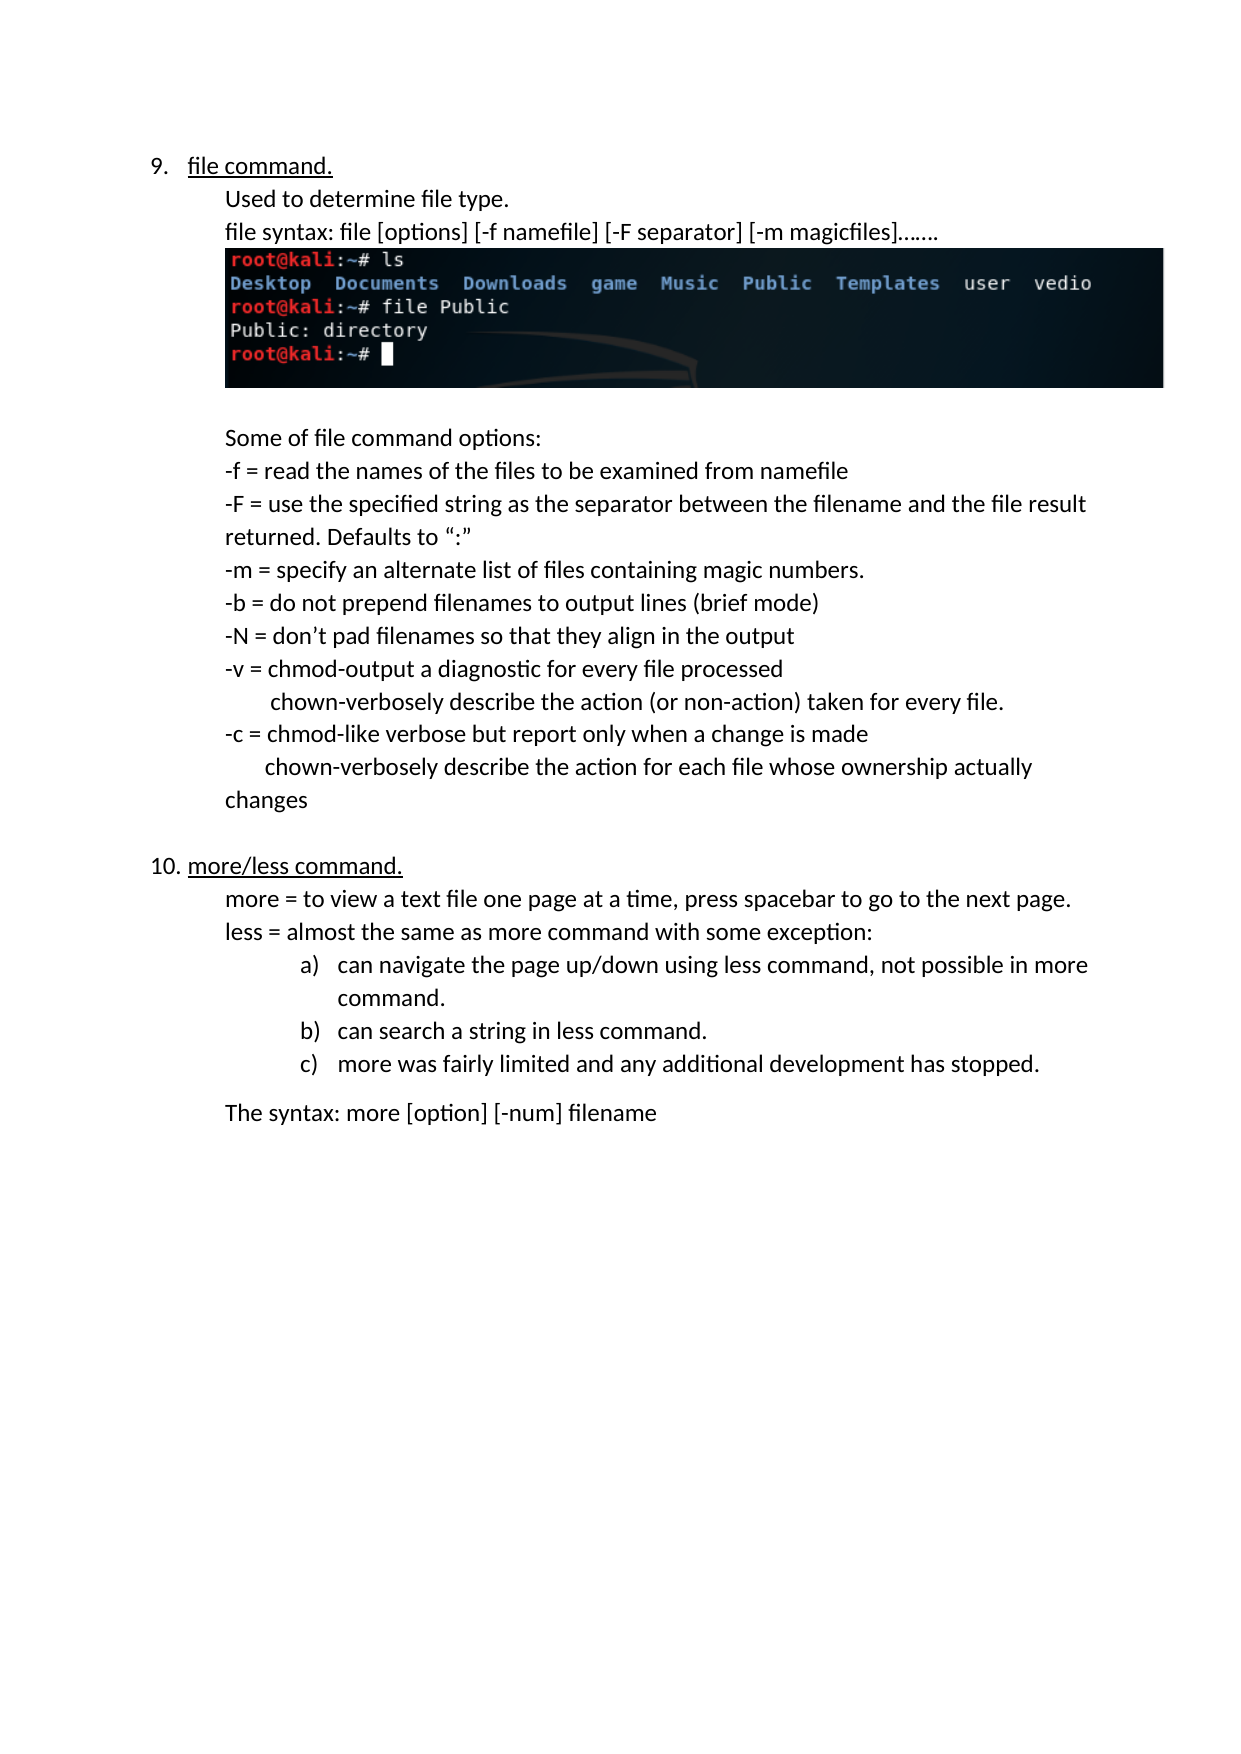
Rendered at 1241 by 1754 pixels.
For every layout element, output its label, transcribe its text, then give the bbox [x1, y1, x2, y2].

list file command. [150, 150, 1090, 181]
list chown-verbosely describe the action for each file whose ownership actually changes [225, 751, 1090, 815]
list -m = specify an alternate list of files containing magic numbers. [225, 554, 1090, 584]
list chown-verbosely describe the action (or non-action) taken for every file. [225, 686, 1090, 716]
list -v = chmod-output a diagnostic for every file processed [225, 653, 1090, 683]
list -N = don’t pad filenames so that they align in the output [225, 620, 1090, 650]
list more/less command. [150, 850, 1090, 881]
picture [225, 248, 1166, 388]
list more = to view a text file one page at a time, press spacebar to go to the next page. [225, 883, 1090, 914]
text The syntax: more [option] [-num] filename [225, 1097, 1090, 1128]
list more was fairly limited and any additional development has stopped. [300, 1048, 1090, 1078]
list can search a string in less command. [300, 1015, 1090, 1045]
list -c = chmod-like verbose but report only when a change is made [225, 718, 1090, 749]
list file syntax: file [options] [-f namefile] [-F separator] [-m magicfiles]……. [225, 216, 1090, 246]
list can navigate the page up/down using less command, not possible in more command. [300, 949, 1090, 1012]
list less = almost the same as more command with some exception: [225, 916, 1090, 947]
list Used to determine file type. [225, 183, 1090, 213]
list -b = do not prepend filenames to output lines (brief mode) [225, 587, 1090, 617]
list -f = read the names of the files to be examined from namefile [225, 455, 1090, 486]
list Some of file command options: [225, 422, 1090, 453]
list -F = use the specified string as the separator between the filename and the file result returned. Defaults to “:” [225, 488, 1090, 552]
